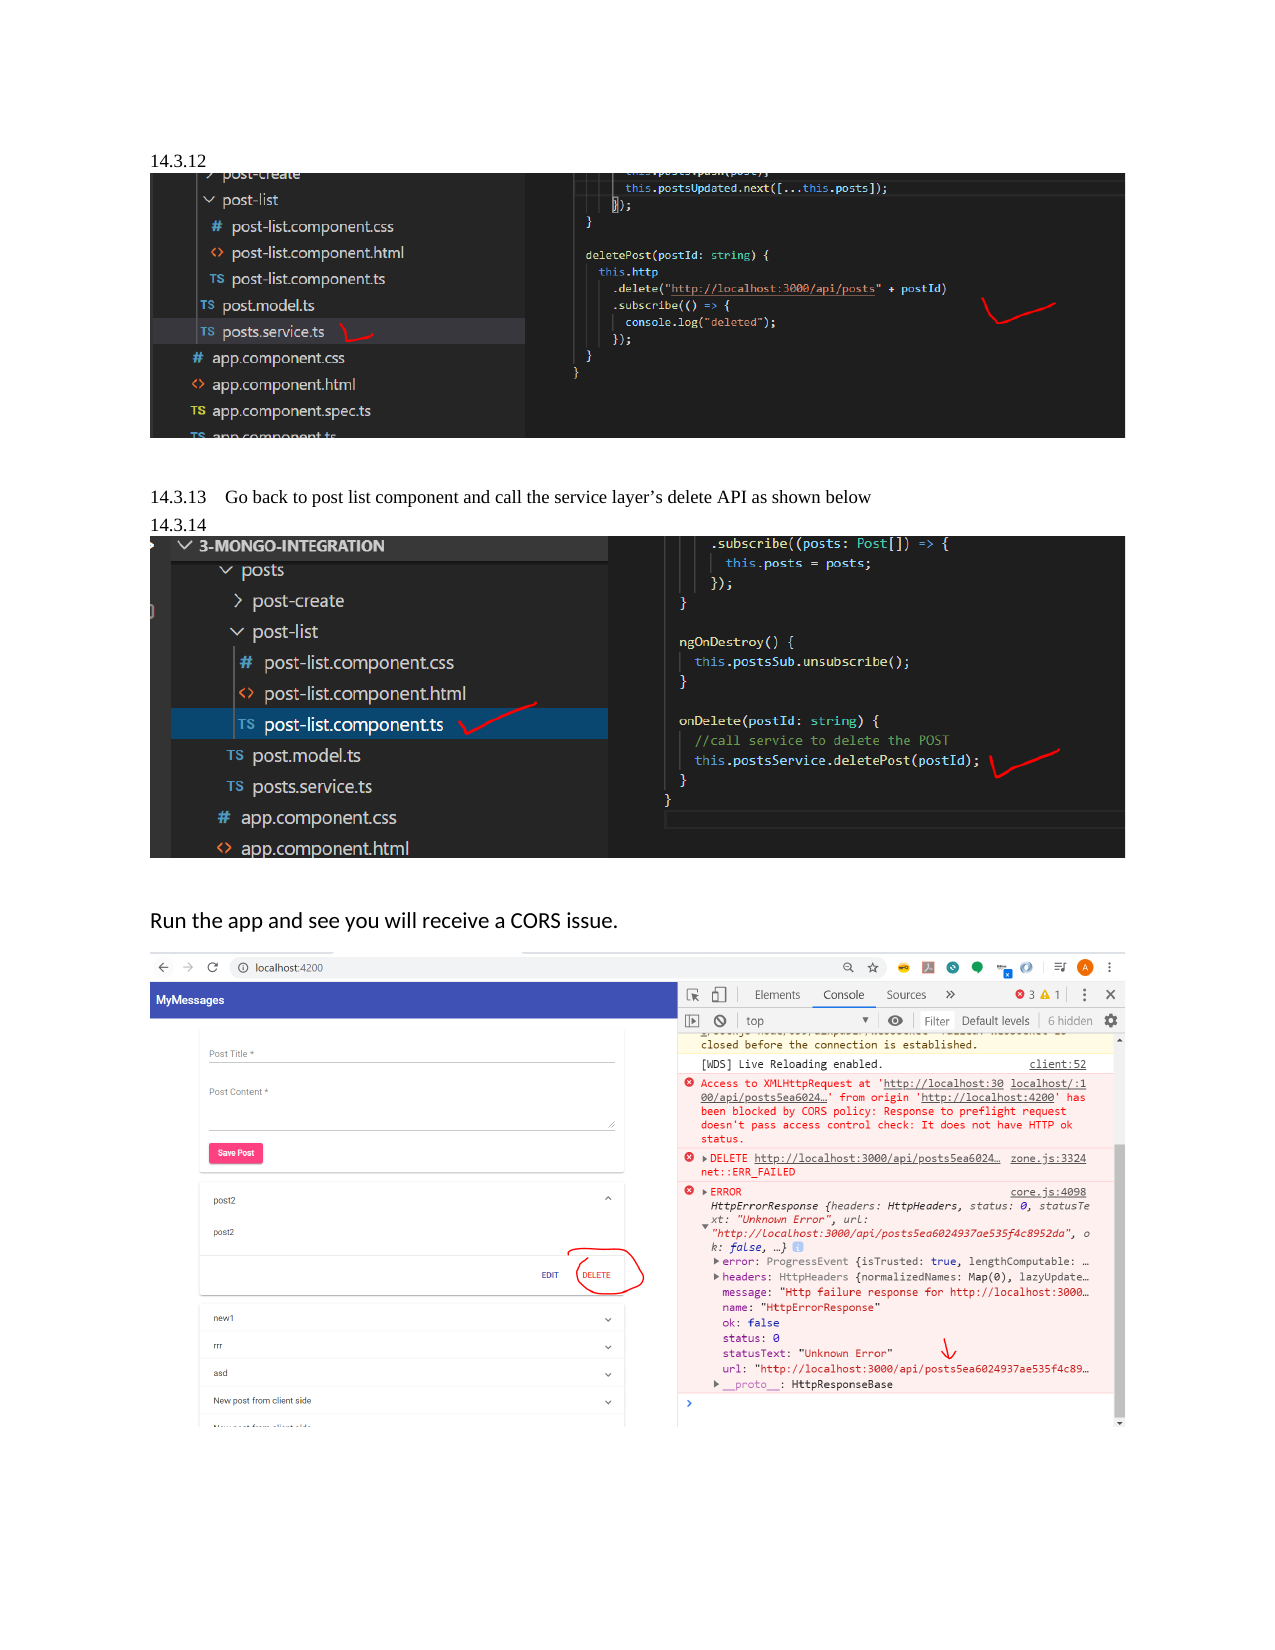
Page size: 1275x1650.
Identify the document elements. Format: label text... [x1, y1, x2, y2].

picture [150, 536, 1125, 858]
subtitle Go back to post list component and call the service layer’s delete API as shown below [150, 486, 1125, 508]
picture [150, 952, 1125, 1427]
picture [150, 173, 1125, 438]
text Run the app and see you will receive a CORS issue. [150, 906, 1125, 934]
